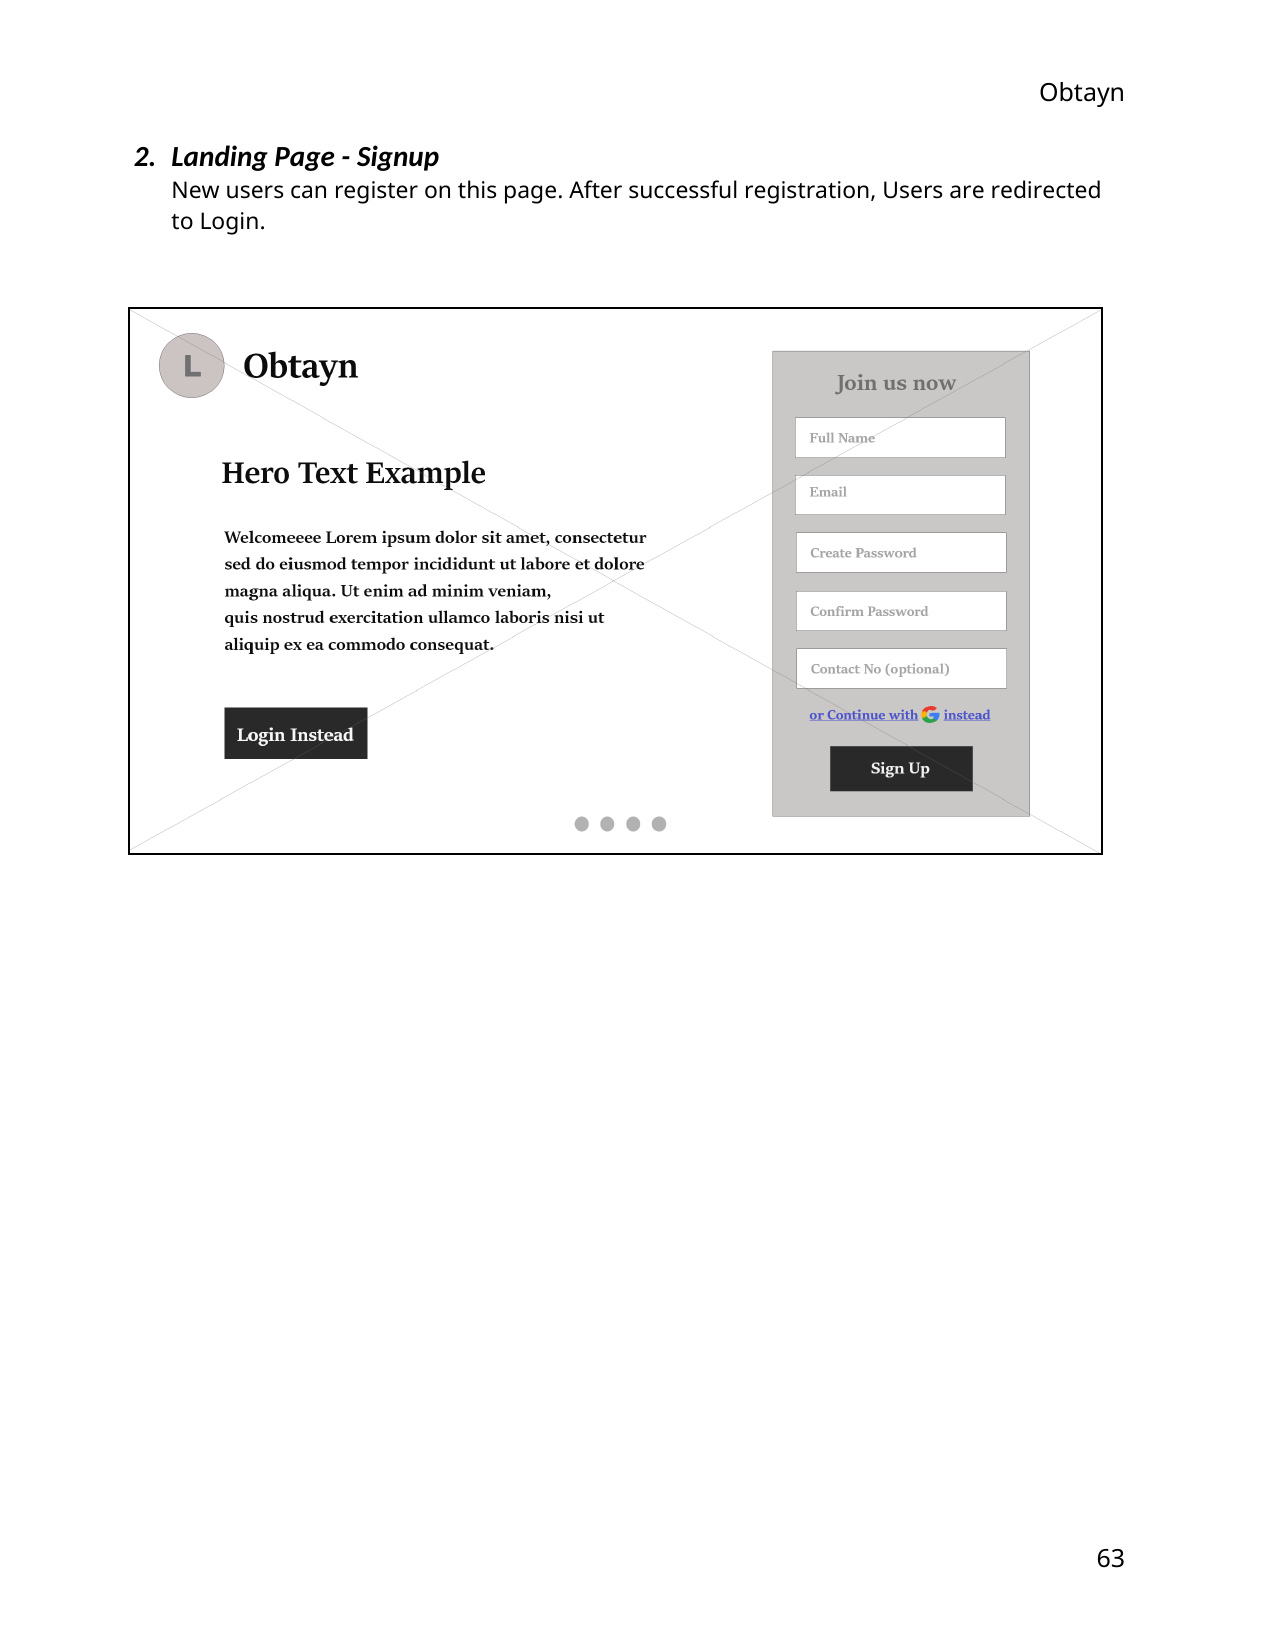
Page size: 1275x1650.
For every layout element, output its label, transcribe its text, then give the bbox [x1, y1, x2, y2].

picture [130, 309, 1101, 853]
subtitle Landing Page - Signup [134, 138, 1125, 174]
text New users can register on this page. After successful registration, Users are redirected to Login. [171, 174, 1125, 236]
